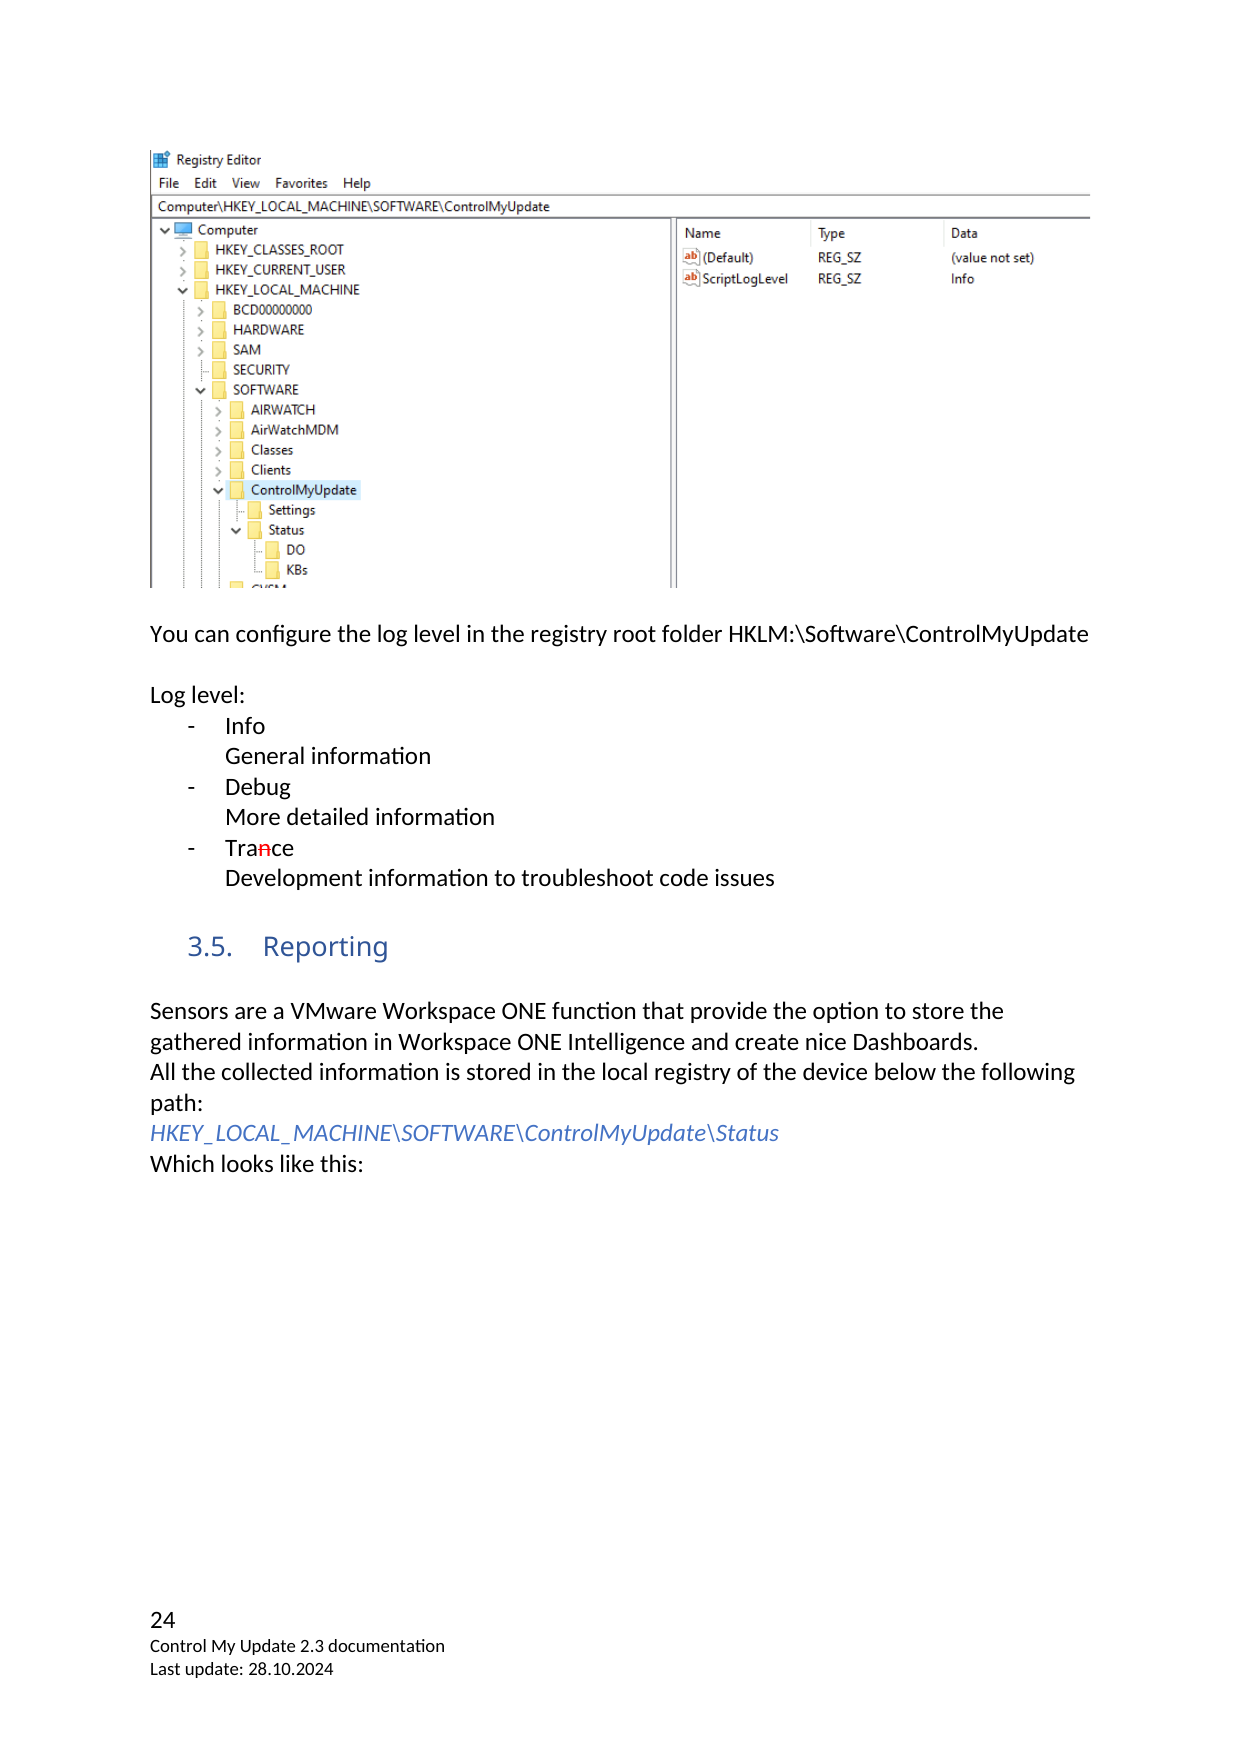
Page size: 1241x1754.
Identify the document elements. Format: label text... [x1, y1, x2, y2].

picture [150, 150, 1091, 588]
list Info General information [187, 710, 1090, 771]
text You can configure the log level in the registry root folder HKLM:\Software\ControlMyUpdate [150, 618, 1090, 649]
text HKEY_LOCAL_MACHINE\SOFTWARE\ControlMyUpdate\Status [150, 1117, 1090, 1148]
text All the collected information is stored in the local registry of the device below the following path: [150, 1056, 1090, 1117]
subtitle Reporting [187, 928, 1090, 965]
list Trance Development information to troubleshoot code issues [187, 832, 1090, 893]
list Debug More detailed information [187, 771, 1090, 832]
text Which looks like this: [150, 1148, 1090, 1178]
text Sensors are a VMware Workspace ONE function that provide the option to store the gathered information in Workspace ONE Intelligence and create nice Dashboards. [150, 995, 1090, 1056]
text Log level: [150, 679, 1090, 710]
